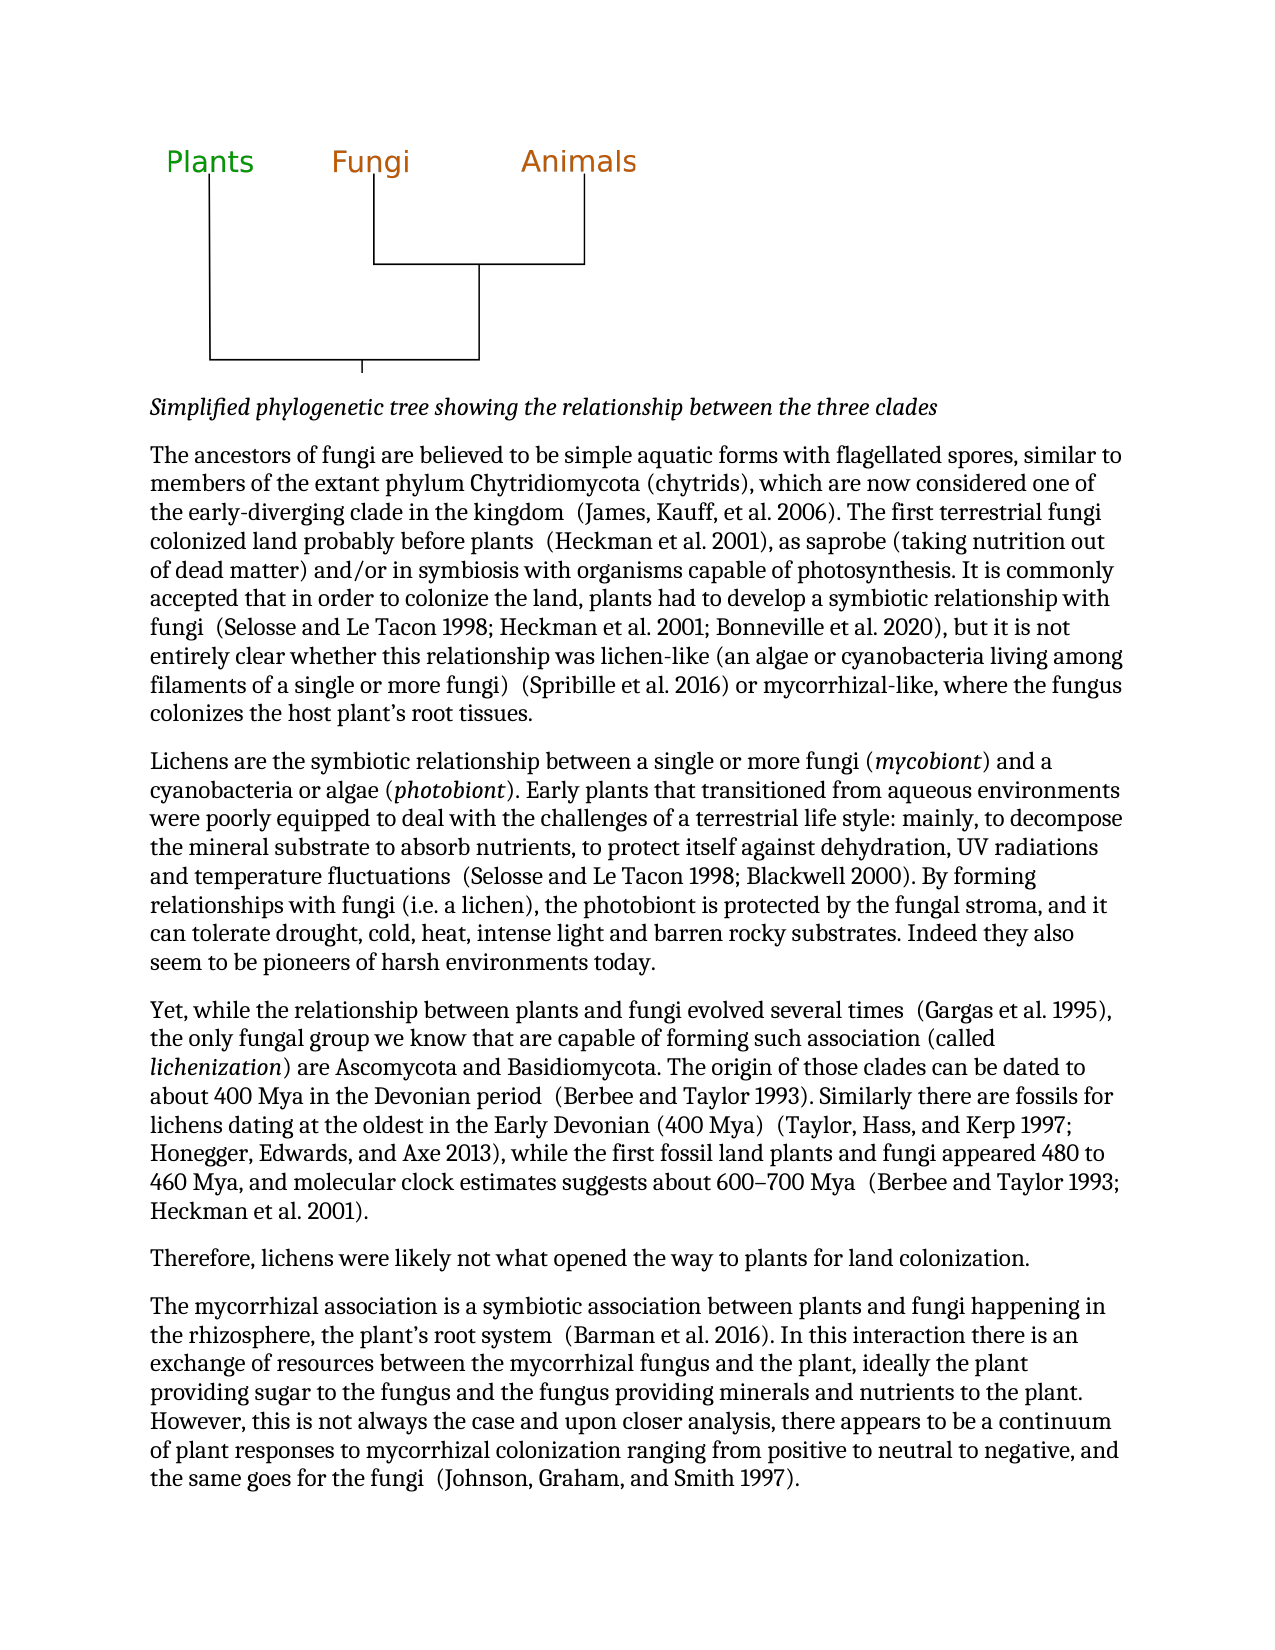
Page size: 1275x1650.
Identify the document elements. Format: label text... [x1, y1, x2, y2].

text Simplified phylogenetic tree showing the relationship between the three clades [150, 393, 1125, 422]
picture [168, 150, 636, 373]
text Yet, while the relationship between plants and fungi evolved several times (Gargas et al. 1995), the only fungal group we know that are capable of forming such association (called lichenization) are Ascomycota and Basidiomycota. The origin of those clades can be dated to about 400 Mya in the Devonian period (Berbee and Taylor 1993). Similarly there are fossils for lichens dating at the oldest in the Early Devonian (400 Mya) (Taylor, Hass, and Kerp 1997; Honegger, Edwards, and Axe 2013), while the first fossil land plants and fungi appeared 480 to 460 Mya, and molecular clock estimates suggests about 600–700 Mya (Berbee and Taylor 1993; Heckman et al. 2001). [150, 996, 1125, 1226]
text Lichens are the symbiotic relationship between a single or more fungi (mycobiont) and a cyanobacteria or algae (photobiont). Early plants that transitioned from aqueous environments were poorly equipped to deal with the challenges of a terrestrial life style: mainly, to decompose the mineral substrate to absorb nutrients, to protect itself against dehydration, UV radiations and temperature fluctuations (Selosse and Le Tacon 1998; Blackwell 2000). By forming relationships with fungi (i.e. a lichen), the photobiont is protected by the fungal stroma, and it can tolerate drought, cold, heat, intense light and barren rocky substrates. Indeed they also seem to be pioneers of harsh environments today. [150, 747, 1125, 977]
text Therefore, lichens were likely not what opened the way to plants for land colonization. [150, 1244, 1125, 1273]
text The ancestors of fungi are believed to be simple aquatic forms with flagellated spores, similar to members of the extant phylum Chytridiomycota (chytrids), which are now considered one of the early-diverging clade in the kingdom (James, Kauff, et al. 2006). The first terrestrial fungi colonized land probably before plants (Heckman et al. 2001), as saprobe (taking nutrition out of dead matter) and/or in symbiosis with organisms capable of photosynthesis. It is commonly accepted that in order to colonize the land, plants had to develop a symbiotic relationship with fungi (Selosse and Le Tacon 1998; Heckman et al. 2001; Bonneville et al. 2020), but it is not entirely clear whether this relationship was lichen-like (an algae or cyanobacteria living among filaments of a single or more fungi) (Spribille et al. 2016) or mycorrhizal-like, where the fungus colonizes the host plant’s root tissues. [150, 441, 1125, 728]
text The mycorrhizal association is a symbiotic association between plants and fungi happening in the rhizosphere, the plant’s root system (Barman et al. 2016). In this interaction there is an exchange of resources between the mycorrhizal fungus and the plant, ideally the plant providing sugar to the fungus and the fungus providing minerals and nutrients to the plant. However, this is not always the case and upon closer analysis, there appears to be a continuum of plant responses to mycorrhizal colonization ranging from positive to neutral to negative, and the same goes for the fungi (Johnson, Graham, and Smith 1997). [150, 1292, 1125, 1493]
